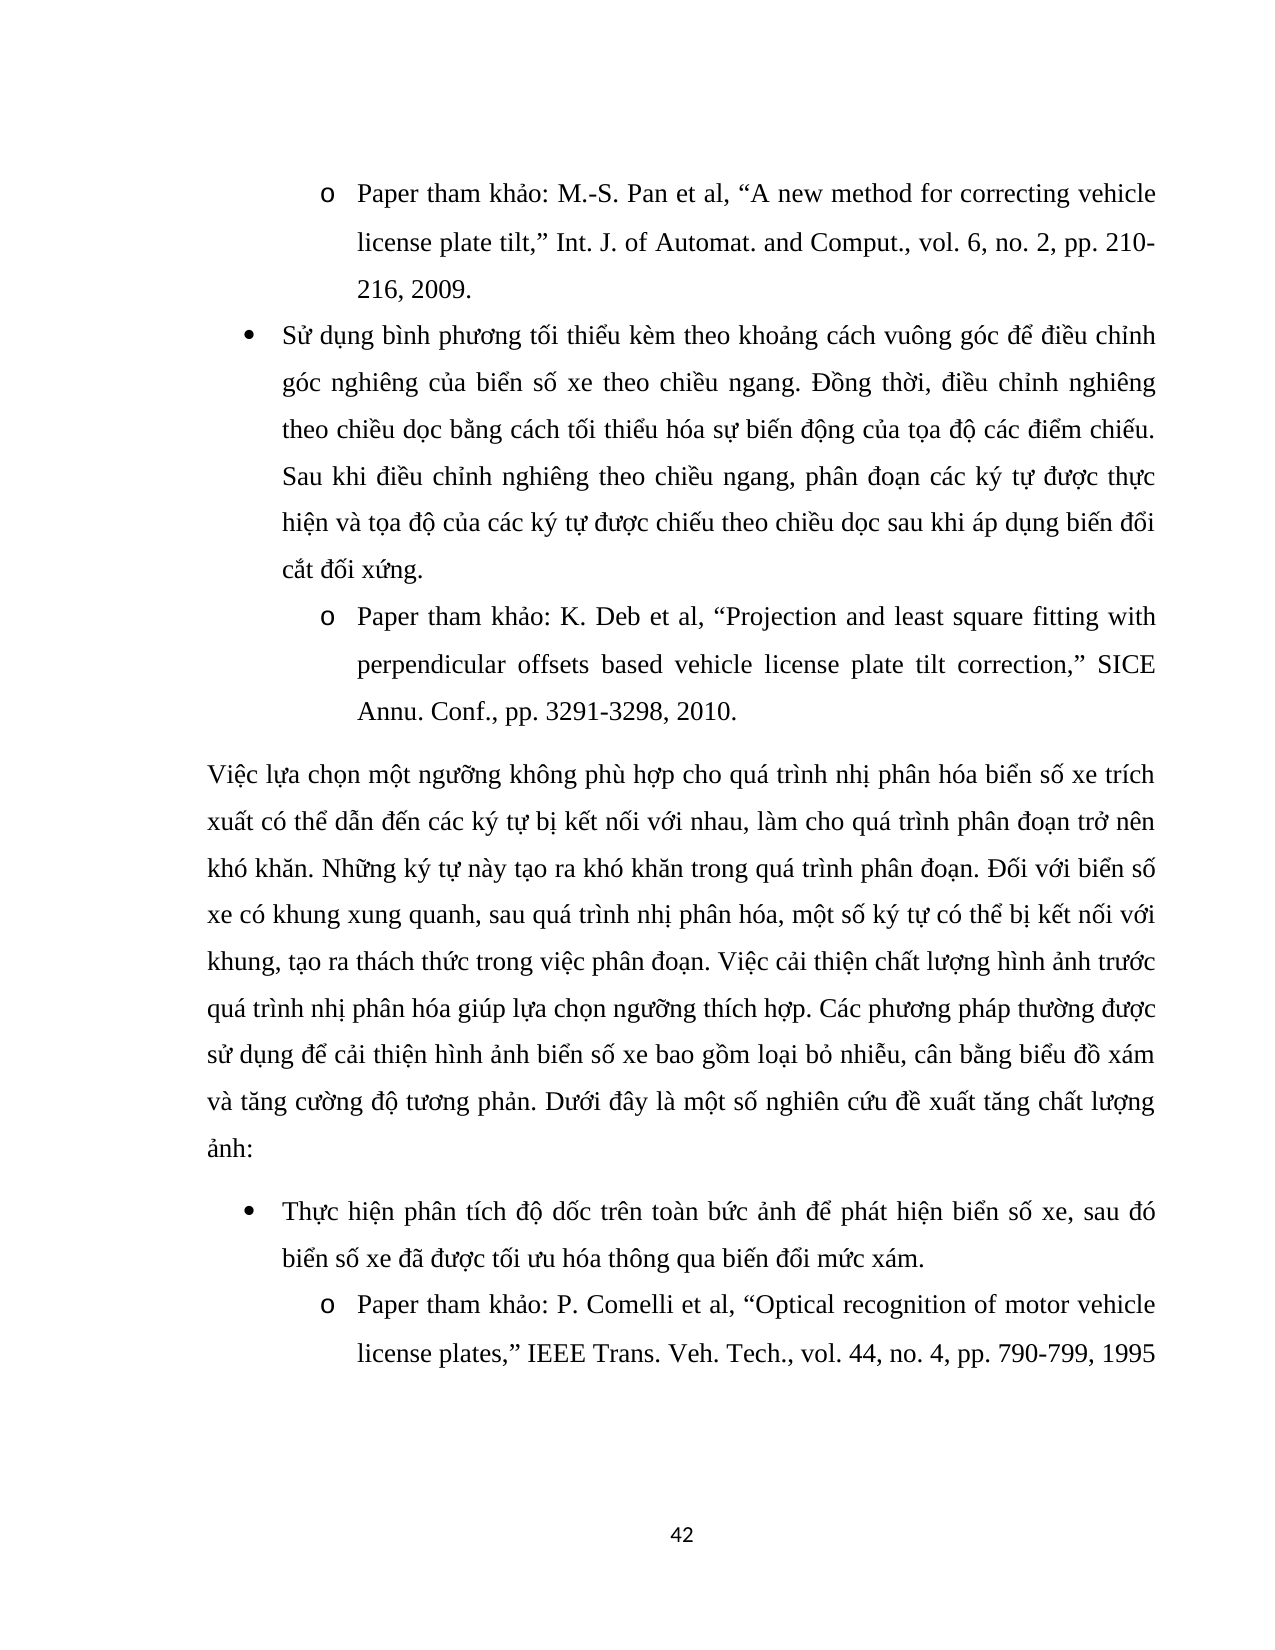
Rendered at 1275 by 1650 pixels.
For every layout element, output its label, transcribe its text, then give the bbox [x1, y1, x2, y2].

list Paper tham khảo: K. Deb et al, “Projection and least square fitting with perpendicular offsets based vehicle license plate tilt correction,” SICE Annu. Conf., pp. 3291-3298, 2010. [319, 599, 1157, 726]
list Thực hiện phân tích độ dốc trên toàn bức ảnh để phát hiện biển số xe, sau đó biển số xe đã được tối ưu hóa thông qua biến đổi mức xám. [244, 1195, 1157, 1273]
list Sử dụng bình phương tối thiểu kèm theo khoảng cách vuông góc để điều chỉnh góc nghiêng của biển số xe theo chiều ngang. Đồng thời, điều chỉnh nghiêng theo chiều dọc bằng cách tối thiểu hóa sự biến động của tọa độ các điểm chiếu. Sau khi điều chỉnh nghiêng theo chiều ngang, phân đoạn các ký tự được thực hiện và tọa độ của các ký tự được chiếu theo chiều dọc sau khi áp dụng biến đổi cắt đối xứng. [244, 319, 1157, 584]
list Paper tham khảo: M.-S. Pan et al, “A new method for correcting vehicle license plate tilt,” Int. J. of Automat. and Comput., vol. 6, no. 2, pp. 210-216, 2009. [319, 177, 1157, 304]
list Paper tham khảo: P. Comelli et al, “Optical recognition of motor vehicle license plates,” IEEE Trans. Veh. Tech., vol. 44, no. 4, pp. 790-799, 1995 [319, 1289, 1157, 1369]
text Việc lựa chọn một ngưỡng không phù hợp cho quá trình nhị phân hóa biển số xe trích xuất có thể dẫn đến các ký tự bị kết nối với nhau, làm cho quá trình phân đoạn trở nên khó khăn. Những ký tự này tạo ra khó khăn trong quá trình phân đoạn. Đối với biển số xe có khung xung quanh, sau quá trình nhị phân hóa, một số ký tự có thể bị kết nối với khung, tạo ra thách thức trong việc phân đoạn. Việc cải thiện chất lượng hình ảnh trước quá trình nhị phân hóa giúp lựa chọn ngưỡng thích hợp. Các phương pháp thường được sử dụng để cải thiện hình ảnh biển số xe bao gồm loại bỏ nhiễu, cân bằng biểu đồ xám và tăng cường độ tương phản. Dưới đây là một số nghiên cứu đề xuất tăng chất lượng ảnh: [207, 758, 1157, 1163]
